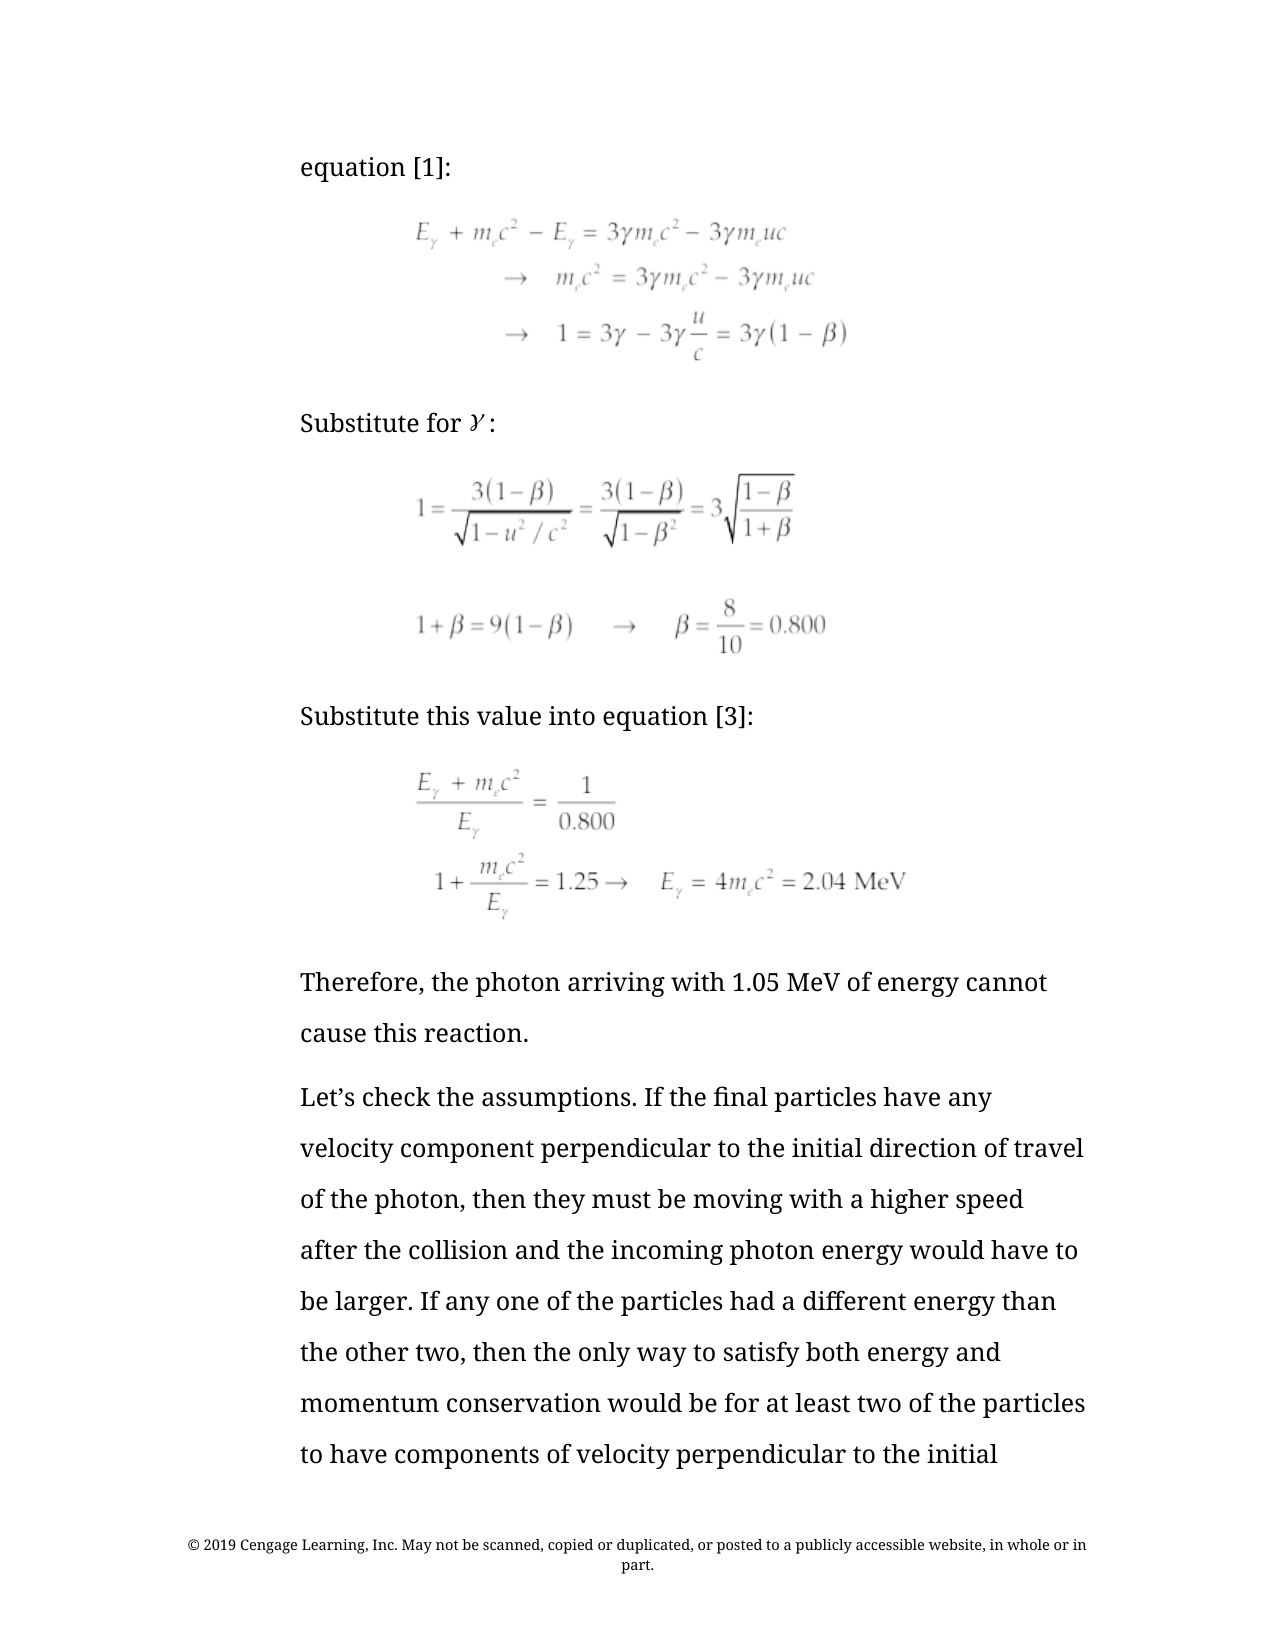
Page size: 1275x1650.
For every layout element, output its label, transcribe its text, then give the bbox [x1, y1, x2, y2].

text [187, 150, 1087, 184]
text Substitute for : [187, 406, 1087, 439]
text Substitute this value into equation [3]: [187, 699, 1087, 733]
text Therefore, the photon arriving with 1.05 MeV of energy cannot cause this reaction. [187, 965, 1087, 1050]
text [187, 1079, 1087, 1471]
